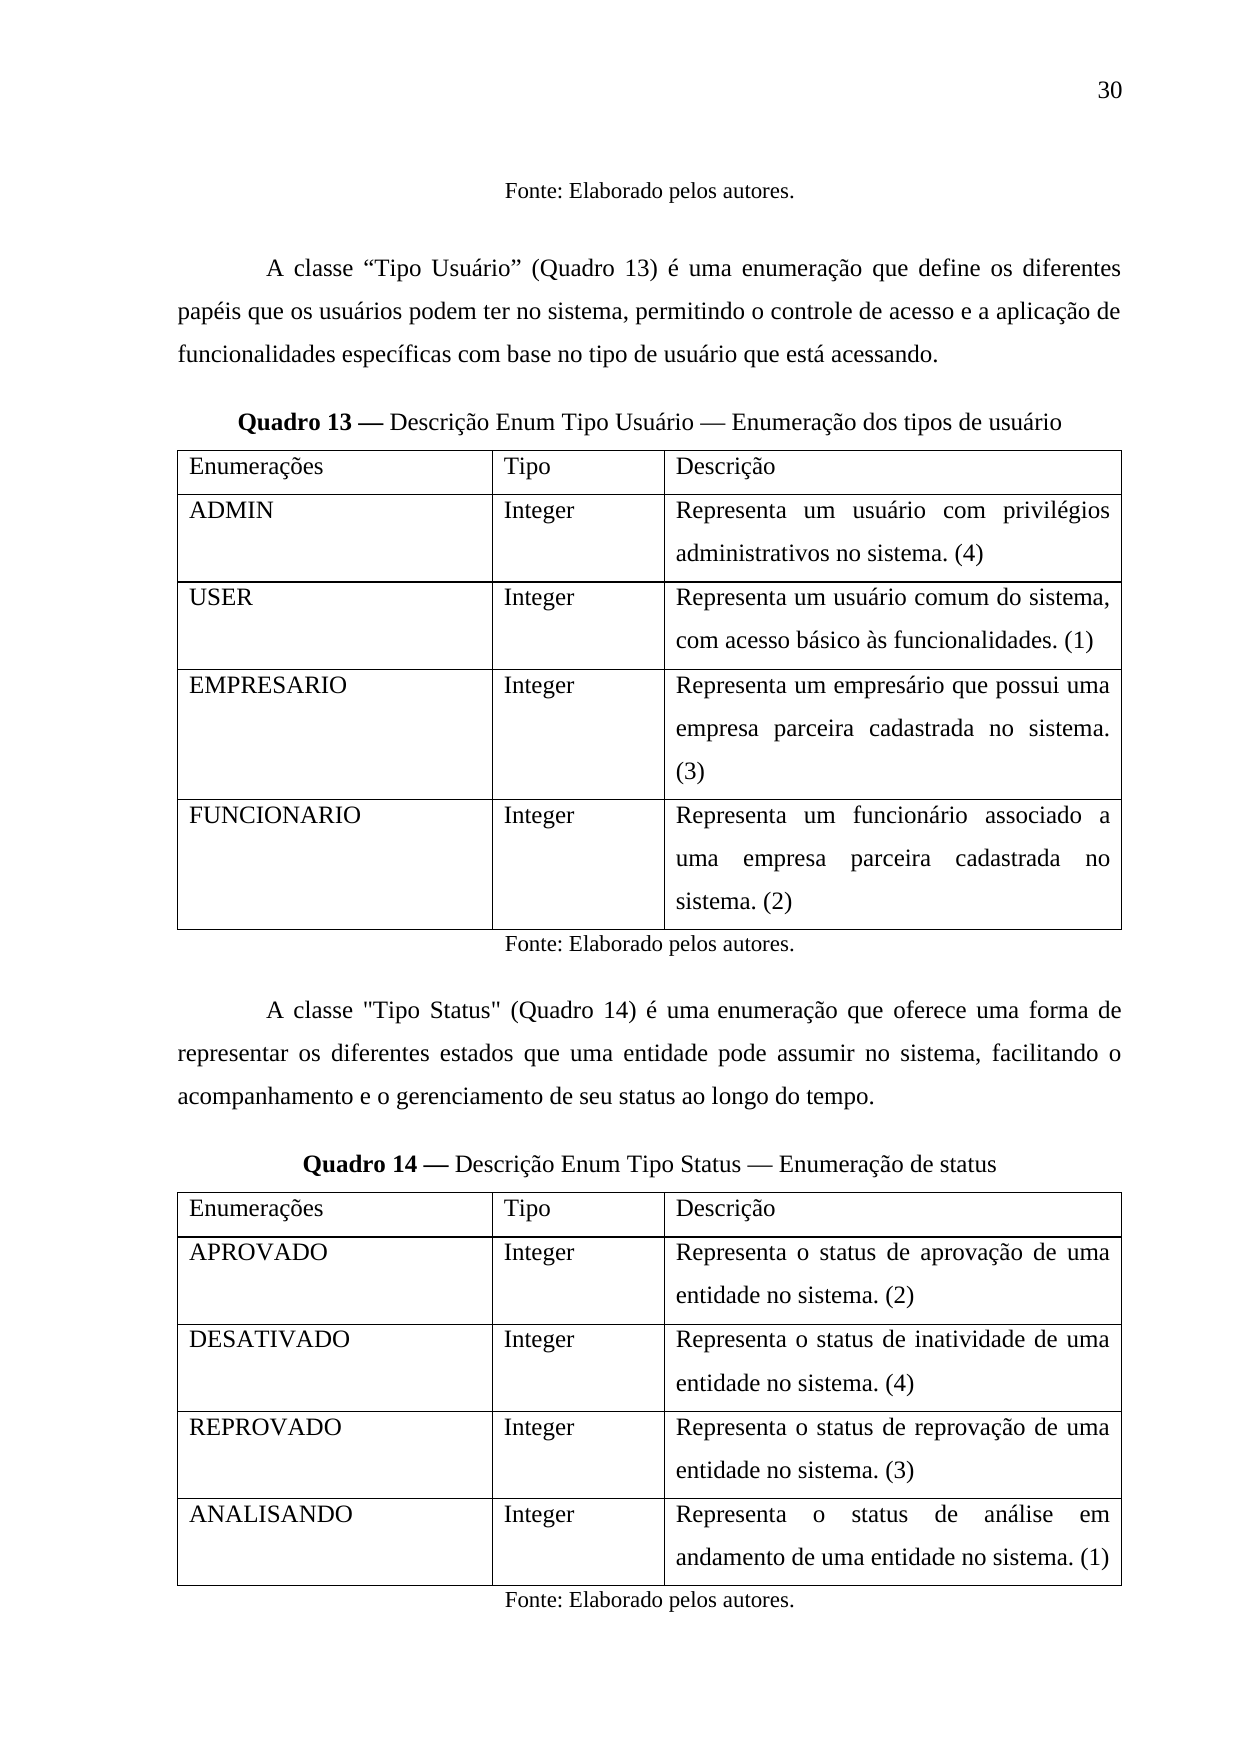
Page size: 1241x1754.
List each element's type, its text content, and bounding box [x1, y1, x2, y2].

table_cell Integer [493, 1325, 664, 1411]
table_cell Integer [493, 1499, 664, 1585]
text Fonte: Elaborado pelos autores. [177, 930, 1122, 957]
table_cell APROVADO [178, 1238, 492, 1323]
table_cell REPROVADO [178, 1412, 492, 1498]
table_cell Representa o status de aprovação de uma entidade no sistema. (2) [665, 1238, 1121, 1323]
table_header Tipo [493, 451, 664, 494]
table_cell Representa o status de inatividade de uma entidade no sistema. (4) [665, 1325, 1121, 1411]
table_cell Representa um funcionário associado a uma empresa parceira cadastrada no sistema. (2) [665, 800, 1121, 929]
table_cell Representa um usuário com privilégios administrativos no sistema. (4) [665, 495, 1121, 581]
table_cell Representa o status de reprovação de uma entidade no sistema. (3) [665, 1412, 1121, 1498]
table_cell Representa um usuário comum do sistema, com acesso básico às funcionalidades. (1) [665, 583, 1121, 669]
table_cell ADMIN [178, 495, 492, 581]
table_cell Integer [493, 583, 664, 669]
table_cell USER [178, 583, 492, 669]
table_header Descrição [665, 451, 1121, 494]
table_cell FUNCIONARIO [178, 800, 492, 929]
table_cell Integer [493, 1238, 664, 1323]
table_cell Integer [493, 670, 664, 799]
table_cell ANALISANDO [178, 1499, 492, 1585]
table_header Descrição [665, 1193, 1121, 1236]
table_cell Integer [493, 800, 664, 929]
table_cell Integer [493, 495, 664, 581]
text A classe "Tipo Status" (Quadro 14) é uma enumeração que oferece uma forma de representar os diferentes estados que uma entidade pode assumir no sistema, facilitando o acompanhamento e o gerenciamento de seu status ao longo do tempo. [177, 995, 1122, 1110]
table_header Enumerações [178, 1193, 492, 1236]
text Fonte: Elaborado pelos autores. [177, 177, 1122, 203]
table_header Enumerações [178, 451, 492, 494]
table_cell DESATIVADO [178, 1325, 492, 1411]
table_cell Integer [493, 1412, 664, 1498]
text A classe “Tipo Usuário” (Quadro 13) é uma enumeração que define os diferentes papéis que os usuários podem ter no sistema, permitindo o controle de acesso e a aplicação de funcionalidades específicas com base no tipo de usuário que está acessando. [177, 253, 1122, 368]
table_header Tipo [493, 1193, 664, 1236]
table_cell Representa um empresário que possui uma empresa parceira cadastrada no sistema. (3) [665, 670, 1121, 799]
table_cell Representa o status de análise em andamento de uma entidade no sistema. (1) [665, 1499, 1121, 1585]
text Fonte: Elaborado pelos autores. [177, 1586, 1122, 1612]
table_cell EMPRESARIO [178, 670, 492, 799]
